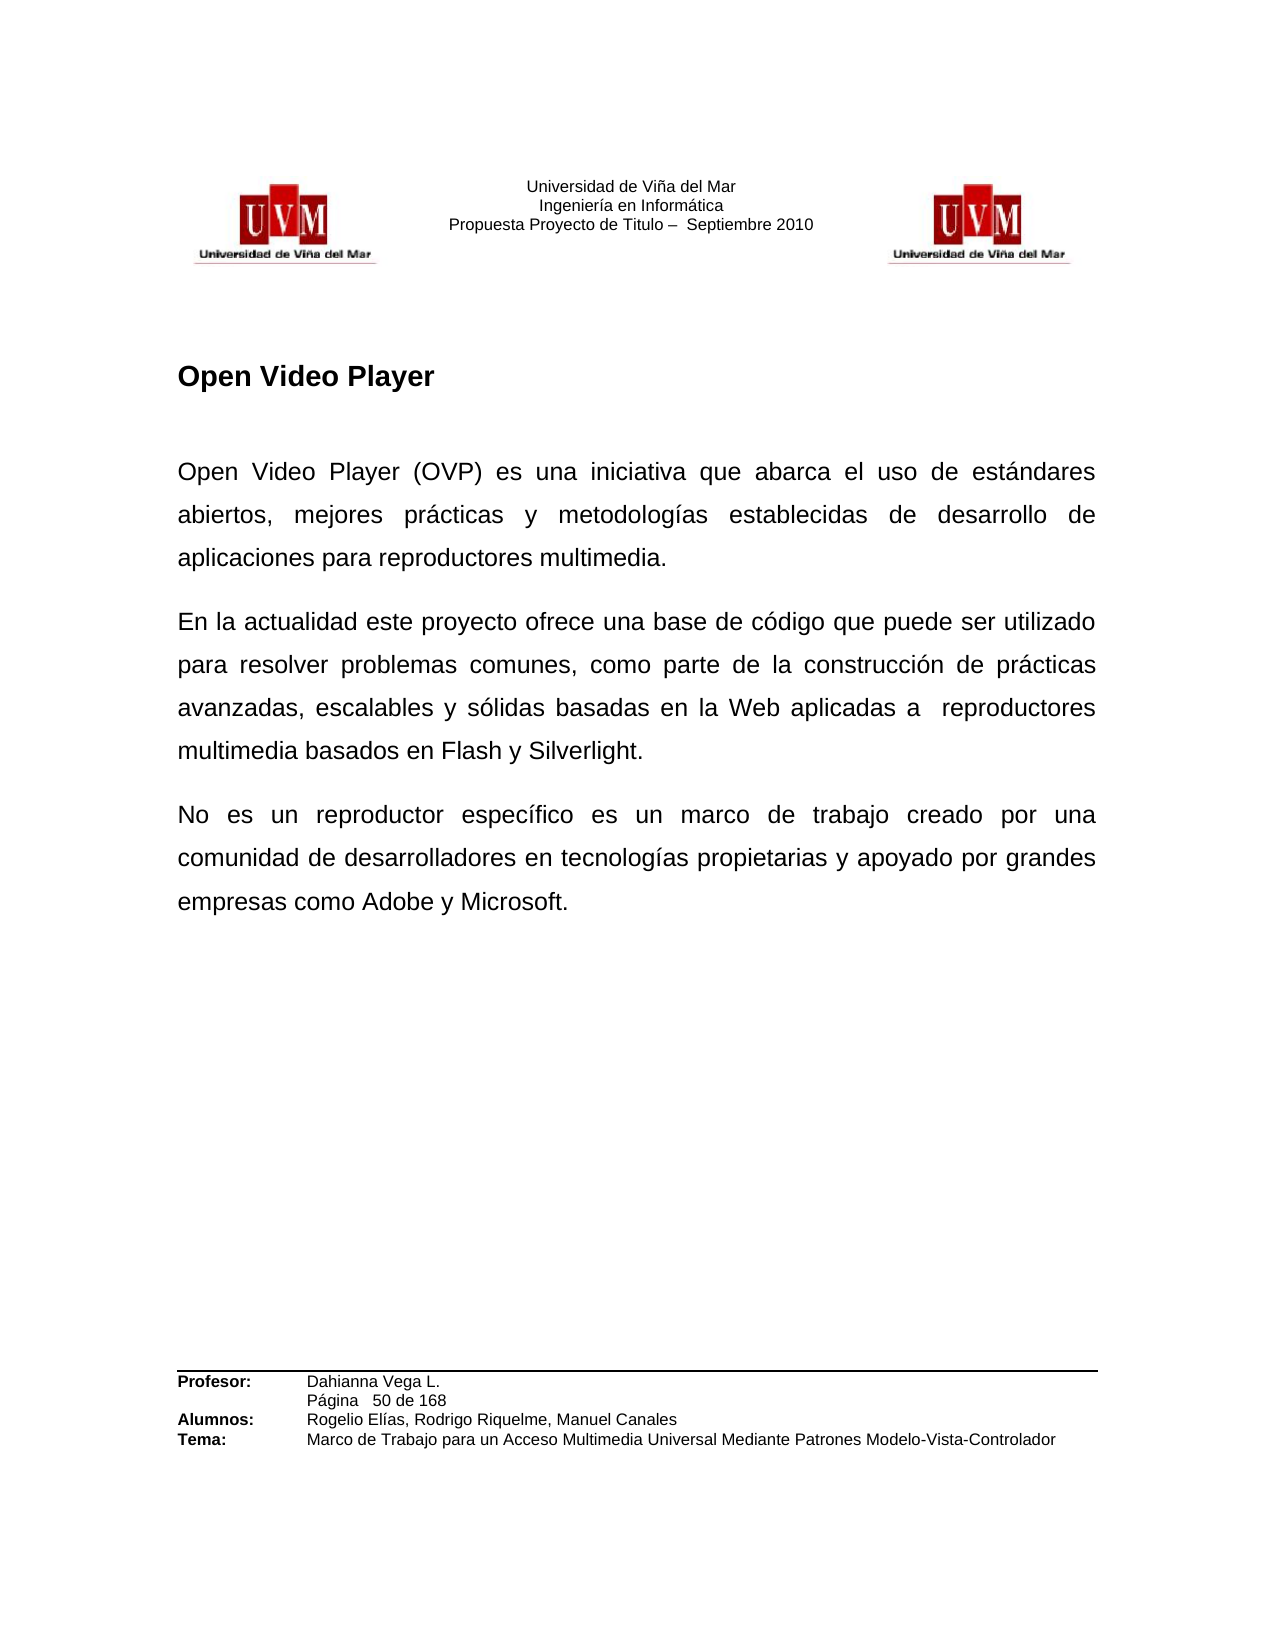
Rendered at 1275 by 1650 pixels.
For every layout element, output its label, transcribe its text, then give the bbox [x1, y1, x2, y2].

text No es un reproductor específico es un marco de trabajo creado por una comunidad de desarrolladores en tecnologías propietarias y apoyado por grandes empresas como Adobe y Microsoft. [177, 800, 1098, 915]
picture [871, 176, 1084, 267]
picture [177, 176, 390, 267]
text Open Video Player (OVP) es una iniciativa que abarca el uso de estándares abiertos, mejores prácticas y metodologías establecidas de desarrollo de aplicaciones para reproductores multimedia. [177, 457, 1098, 572]
subtitle Open Video Player [177, 359, 1098, 392]
text En la actualidad este proyecto ofrece una base de código que puede ser utilizado para resolver problemas comunes, como parte de la construcción de prácticas avanzadas, escalables y sólidas basadas en la Web aplicadas a reproductores multimedia basados en Flash y Silverlight. [177, 607, 1098, 765]
